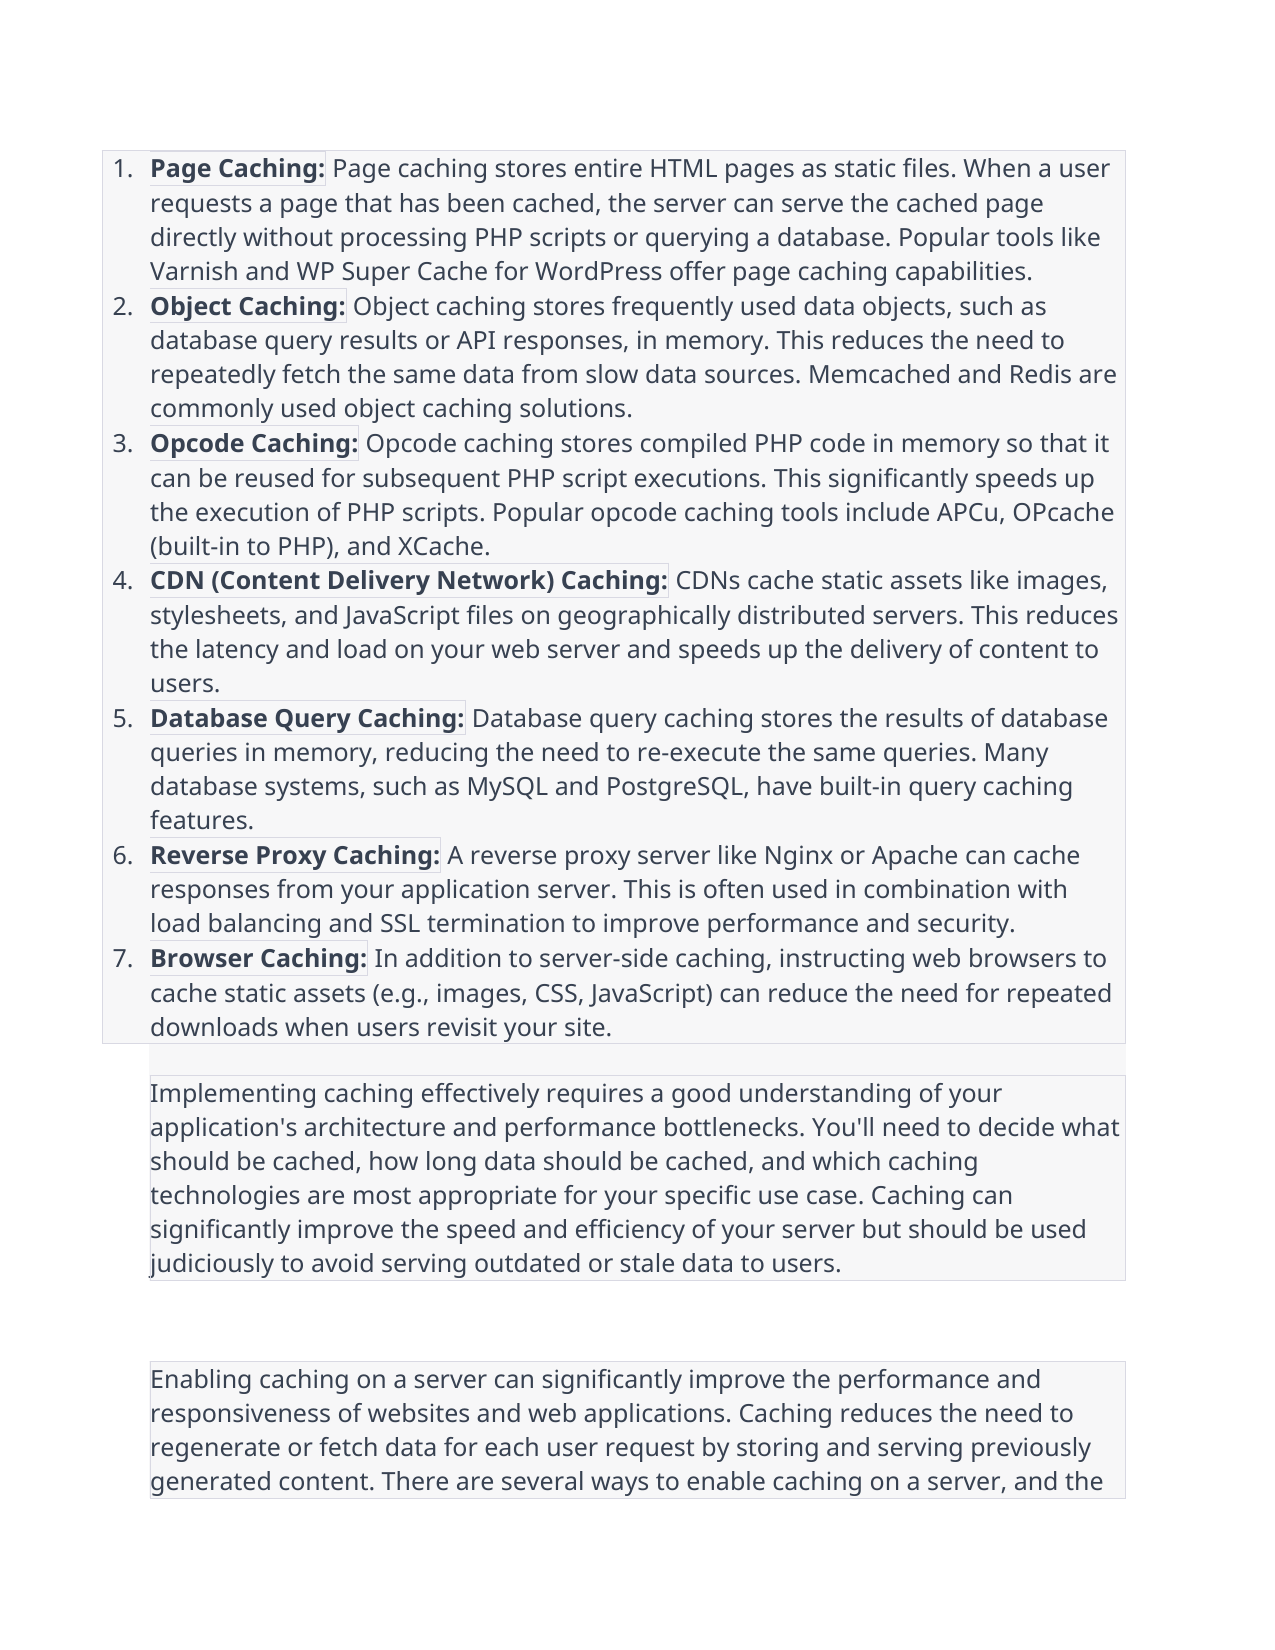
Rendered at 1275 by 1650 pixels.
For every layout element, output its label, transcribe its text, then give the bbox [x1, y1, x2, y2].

list Page Caching: Page caching stores entire HTML pages as static files. When a user requests a page that has been cached, the server can serve the cached page directly without processing PHP scripts or querying a database. Popular tools like Varnish and WP Super Cache for WordPress offer page caching capabilities. [103, 151, 1125, 287]
list Object Caching: Object caching stores frequently used data objects, such as database query results or API responses, in memory. This reduces the need to repeatedly fetch the same data from slow data sources. Memcached and Redis are commonly used object caching solutions. [103, 287, 1125, 424]
text Implementing caching effectively requires a good understanding of your application's architecture and performance bottlenecks. You'll need to decide what should be cached, how long data should be cached, and which caching technologies are most appropriate for your specific use case. Caching can significantly improve the speed and efficiency of your server but should be used judiciously to avoid serving outdated or stale data to users. [151, 1076, 1125, 1280]
list Opcode Caching: Opcode caching stores compiled PHP code in memory so that it can be reused for subsequent PHP script executions. This significantly speeds up the execution of PHP scripts. Popular opcode caching tools include APCu, OPcache (built-in to PHP), and XCache. [103, 424, 1125, 562]
list Reverse Proxy Caching: A reverse proxy server like Nginx or Apache can cache responses from your application server. This is often used in combination with load balancing and SSL termination to improve performance and security. [103, 836, 1125, 940]
list Browser Caching: In addition to server-side caching, instructing web browsers to cache static assets (e.g., images, CSS, JavaScript) can reduce the need for repeated downloads when users revisit your site. [103, 940, 1125, 1043]
list CDN (Content Delivery Network) Caching: CDNs cache static assets like images, stylesheets, and JavaScript files on geographically distributed servers. This reduces the latency and load on your web server and speeds up the delivery of content to users. [103, 562, 1125, 699]
list Database Query Caching: Database query caching stores the results of database queries in memory, reducing the need to re-execute the same queries. Many database systems, such as MySQL and PostgreSQL, have built-in query caching features. [103, 699, 1125, 836]
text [151, 1362, 1125, 1498]
